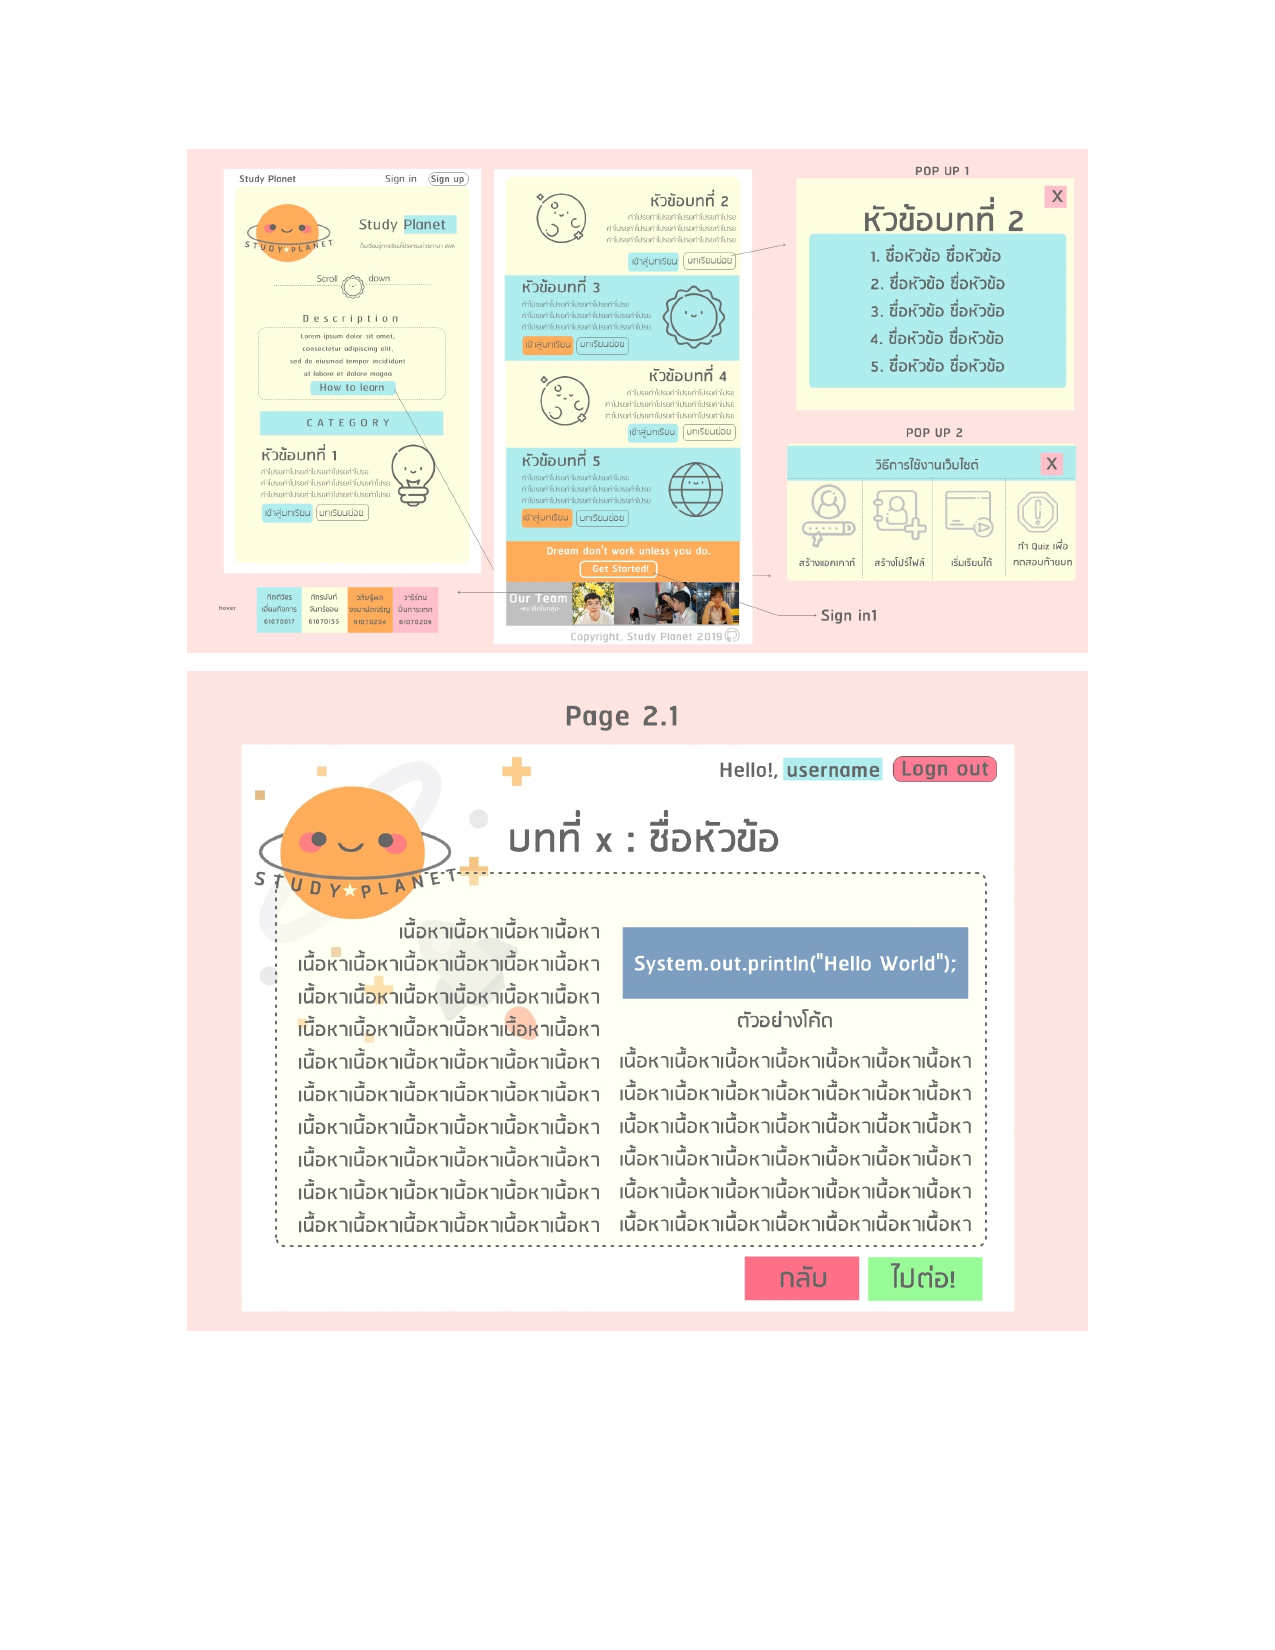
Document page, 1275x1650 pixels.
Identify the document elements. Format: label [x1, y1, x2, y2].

picture [187, 671, 1088, 1331]
picture [187, 149, 1088, 653]
